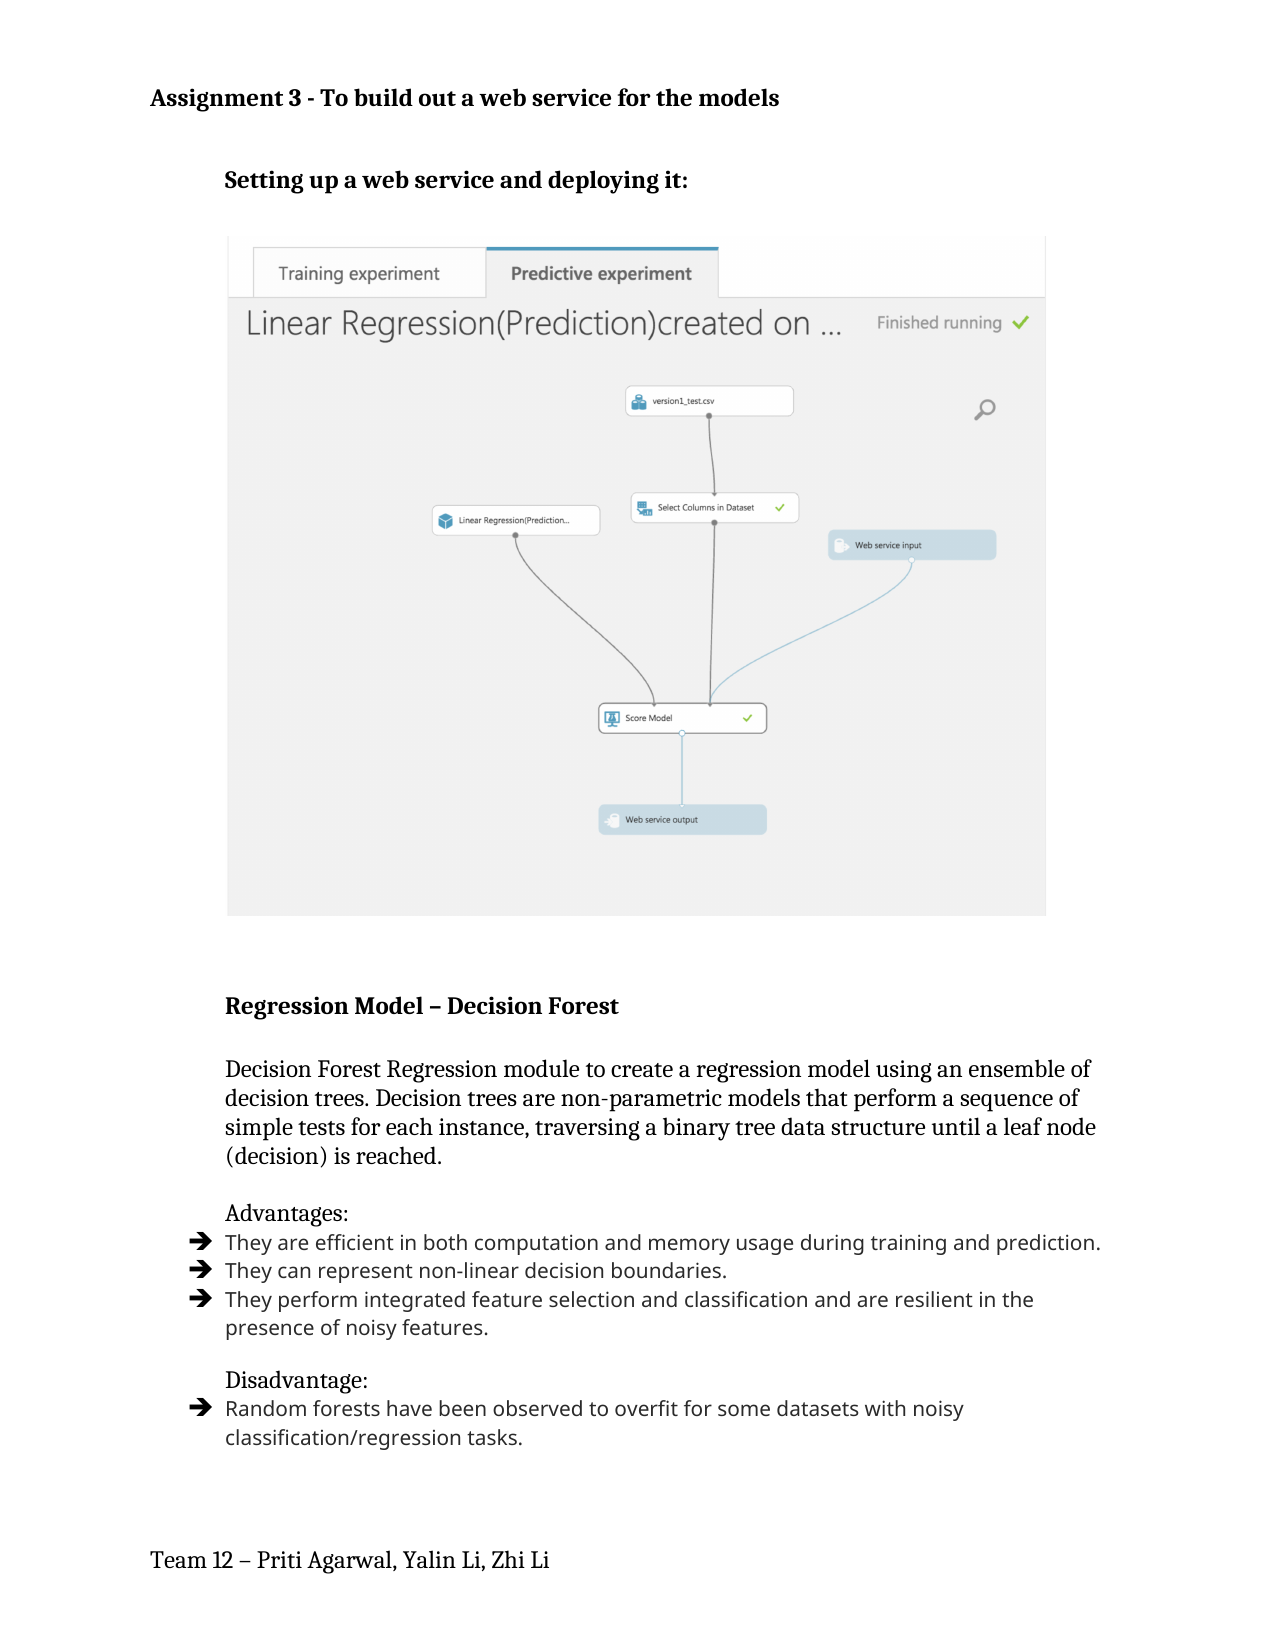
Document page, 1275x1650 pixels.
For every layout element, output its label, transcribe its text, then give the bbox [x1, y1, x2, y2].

picture [225, 236, 1047, 916]
list They perform integrated feature selection and classification and are resilient in the presence of noisy features. [187, 1285, 1125, 1342]
text Advantages: [225, 1199, 1125, 1228]
text Regression Model – Decision Forest [178, 992, 1125, 1020]
text Decision Forest Regression module to create a regression model using an ensemble of decision trees. Decision trees are non-parametric models that perform a sequence of simple tests for each instance, traversing a binary tree data structure until a leaf node (decision) is reached. [225, 1055, 1125, 1170]
text Disadvantage: [225, 1366, 1125, 1394]
list They are efficient in both computation and memory usage during training and prediction. [187, 1228, 1125, 1256]
list They can represent non-linear decision boundaries. [187, 1256, 1125, 1285]
list Random forests have been observed to overfit for some datasets with noisy classification/regression tasks. [187, 1394, 1125, 1451]
text Setting up a web service and deploying it: [178, 166, 1125, 195]
